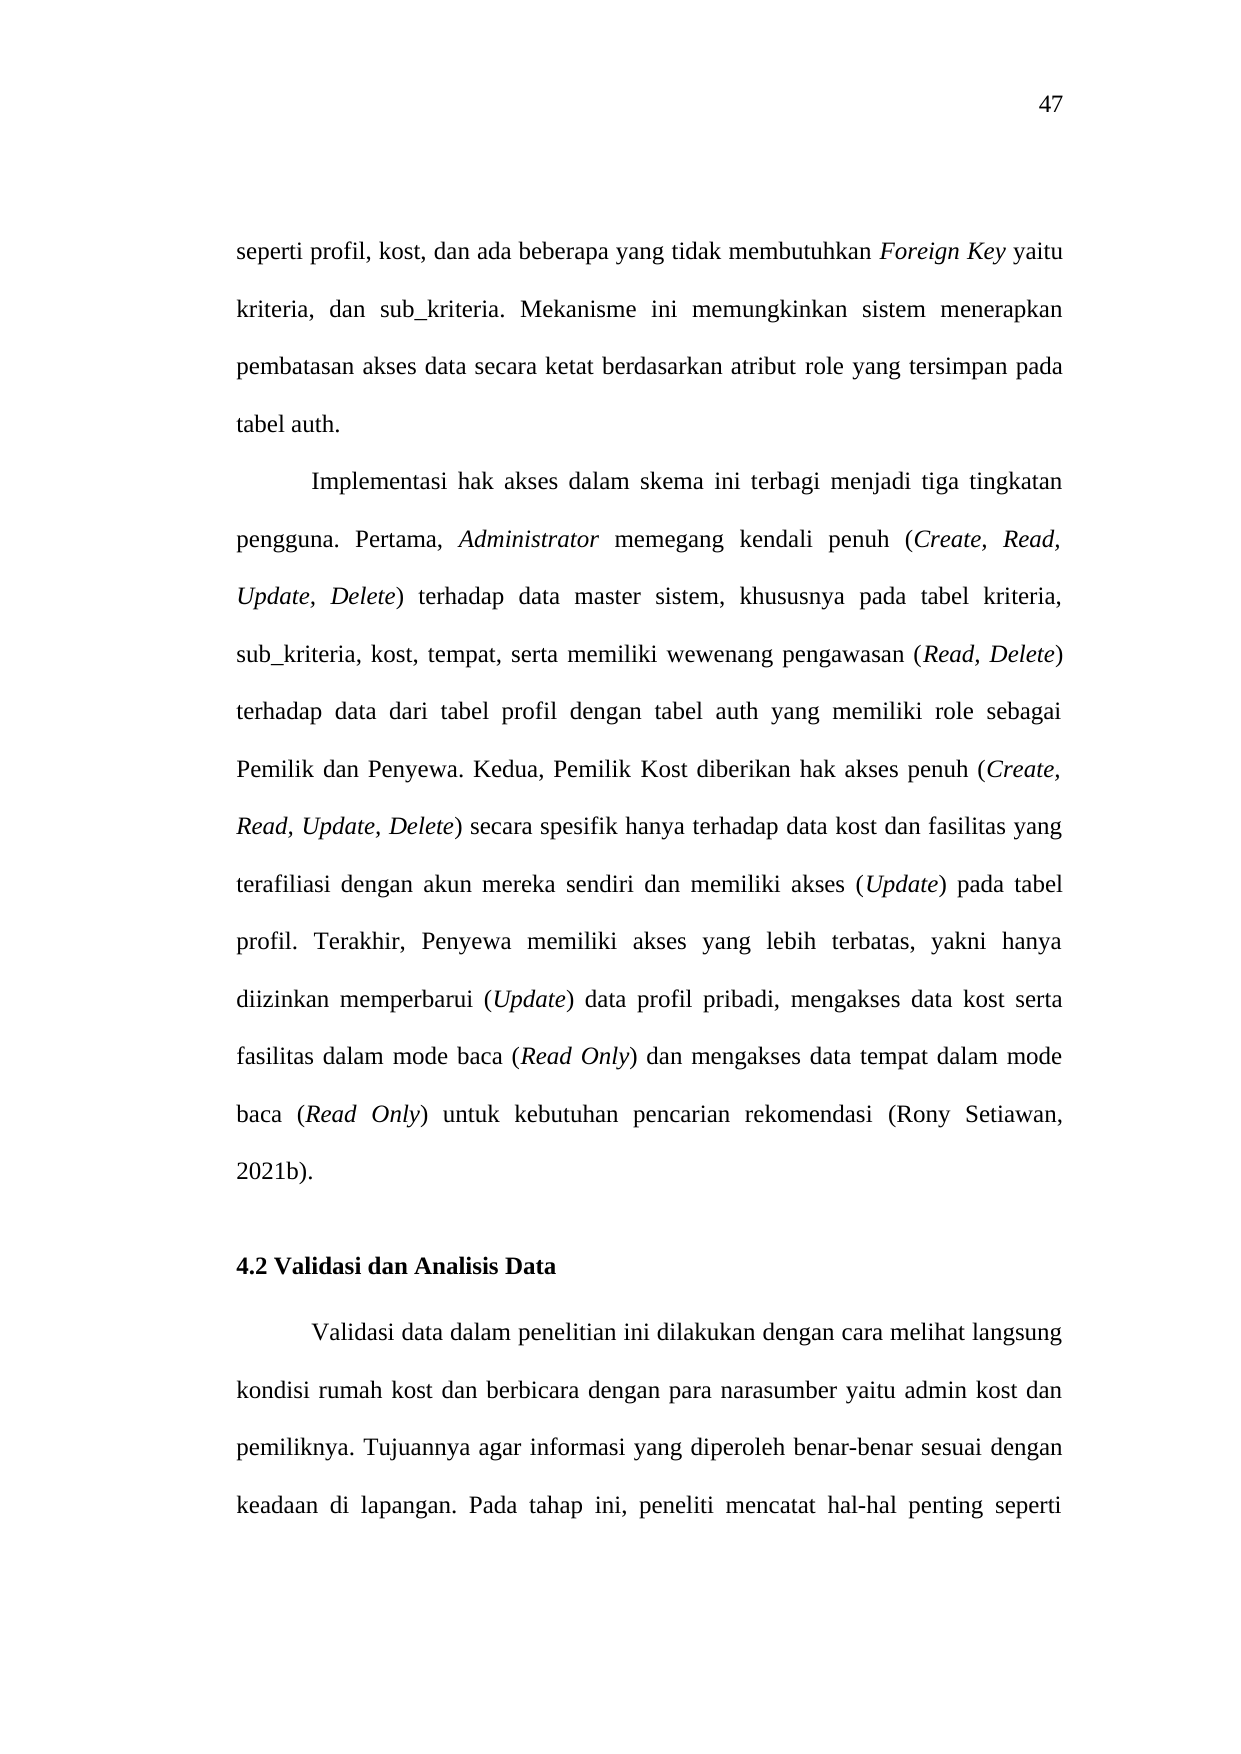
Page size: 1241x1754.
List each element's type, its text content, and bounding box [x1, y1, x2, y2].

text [236, 1317, 1063, 1519]
subtitle 4.2 Validasi dan Analisis Data [236, 1251, 1063, 1280]
text Implementasi hak akses dalam skema ini terbagi menjadi tiga tingkatan pengguna. Pertama, Administrator memegang kendali penuh (Create, Read, Update, Delete) terhadap data master sistem, khususnya pada tabel kriteria, sub_kriteria, kost, tempat, serta memiliki wewenang pengawasan (Read, Delete) terhadap data dari tabel profil dengan tabel auth yang memiliki role sebagai Pemilik dan Penyewa. Kedua, Pemilik Kost diberikan hak akses penuh (Create, Read, Update, Delete) secara spesifik hanya terhadap data kost dan fasilitas yang terafiliasi dengan akun mereka sendiri dan memiliki akses (Update) pada tabel profil. Terakhir, Penyewa memiliki akses yang lebih terbatas, yakni hanya diizinkan memperbarui (Update) data profil pribadi, mengakses data kost serta fasilitas dalam mode baca (Read Only) dan mengakses data tempat dalam mode baca (Read Only) untuk kebutuhan pencarian rekomendasi . [236, 466, 1063, 1185]
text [236, 236, 1063, 437]
